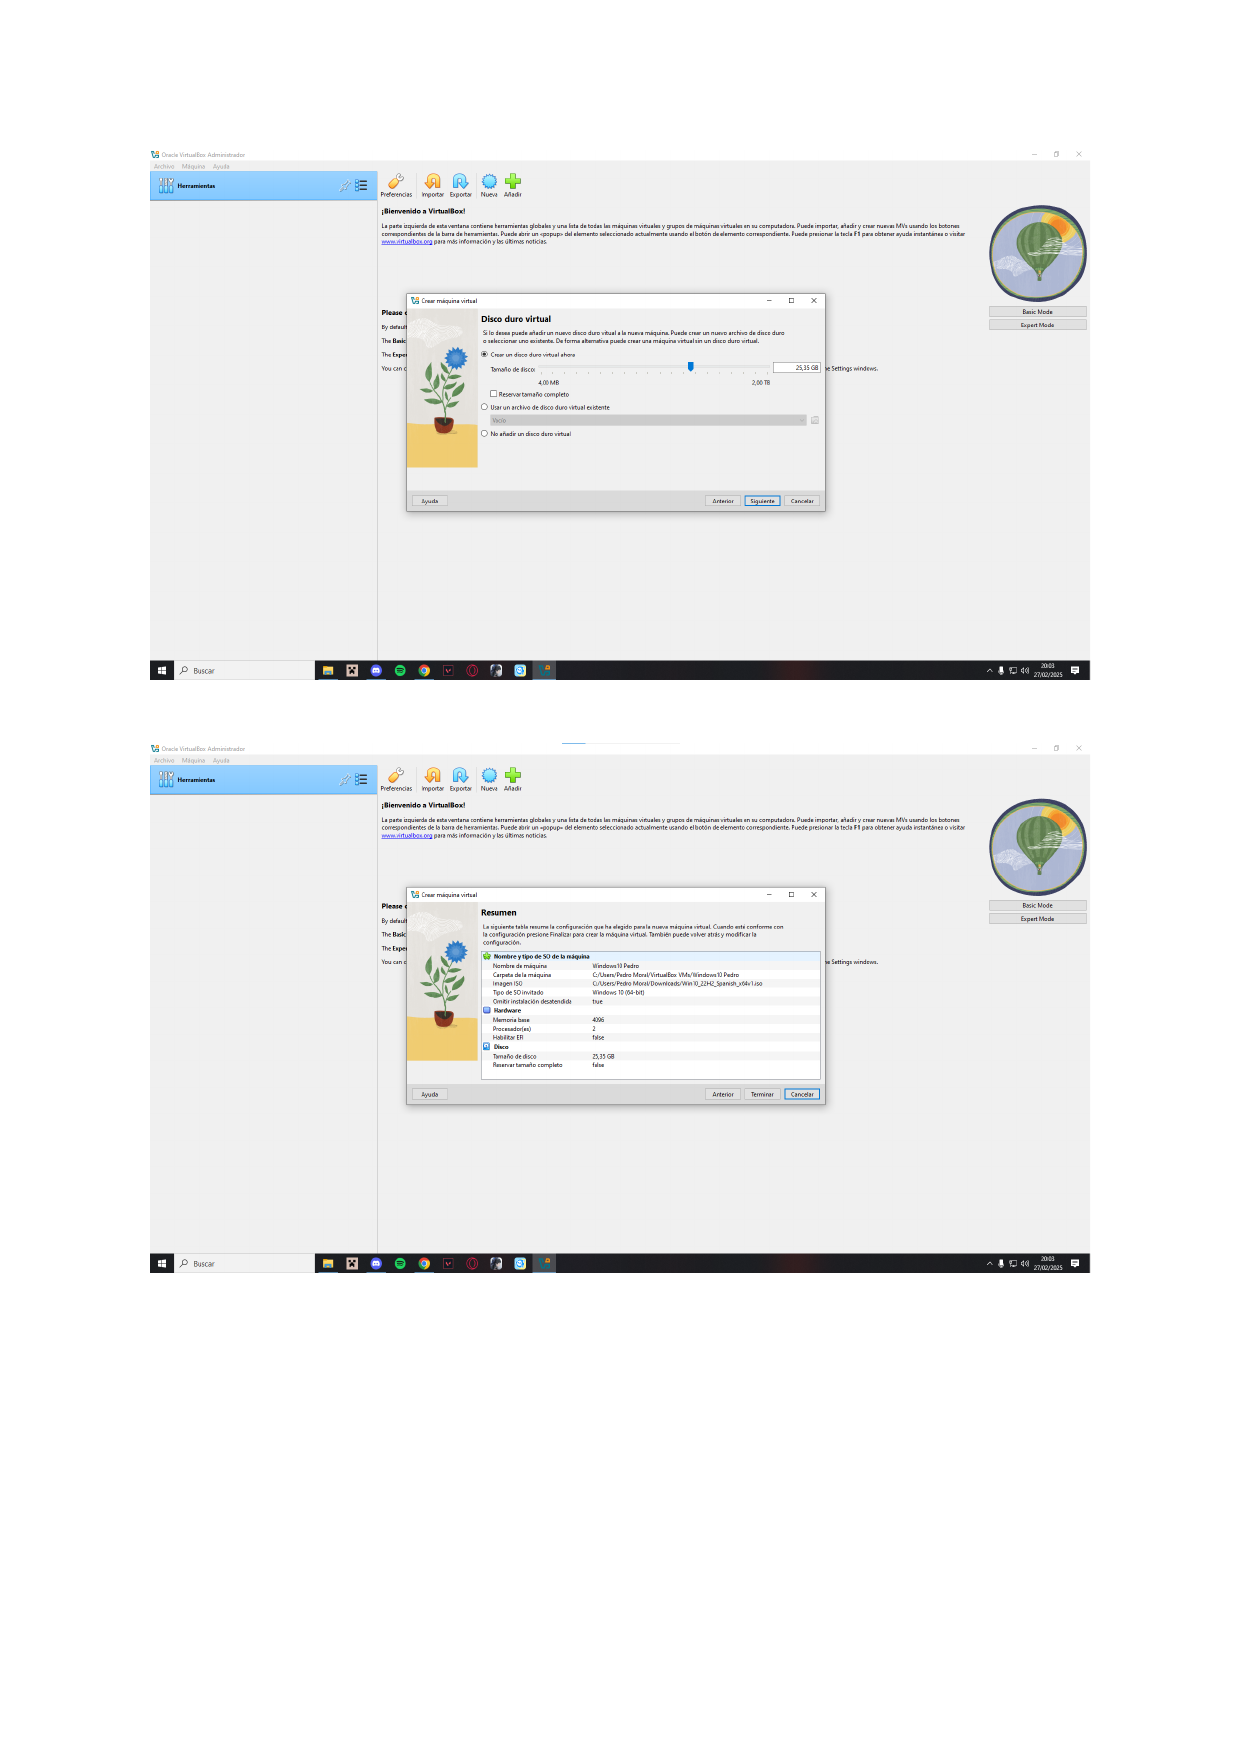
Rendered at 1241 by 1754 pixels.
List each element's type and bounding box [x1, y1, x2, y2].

picture [150, 150, 1091, 680]
picture [150, 743, 1091, 1273]
